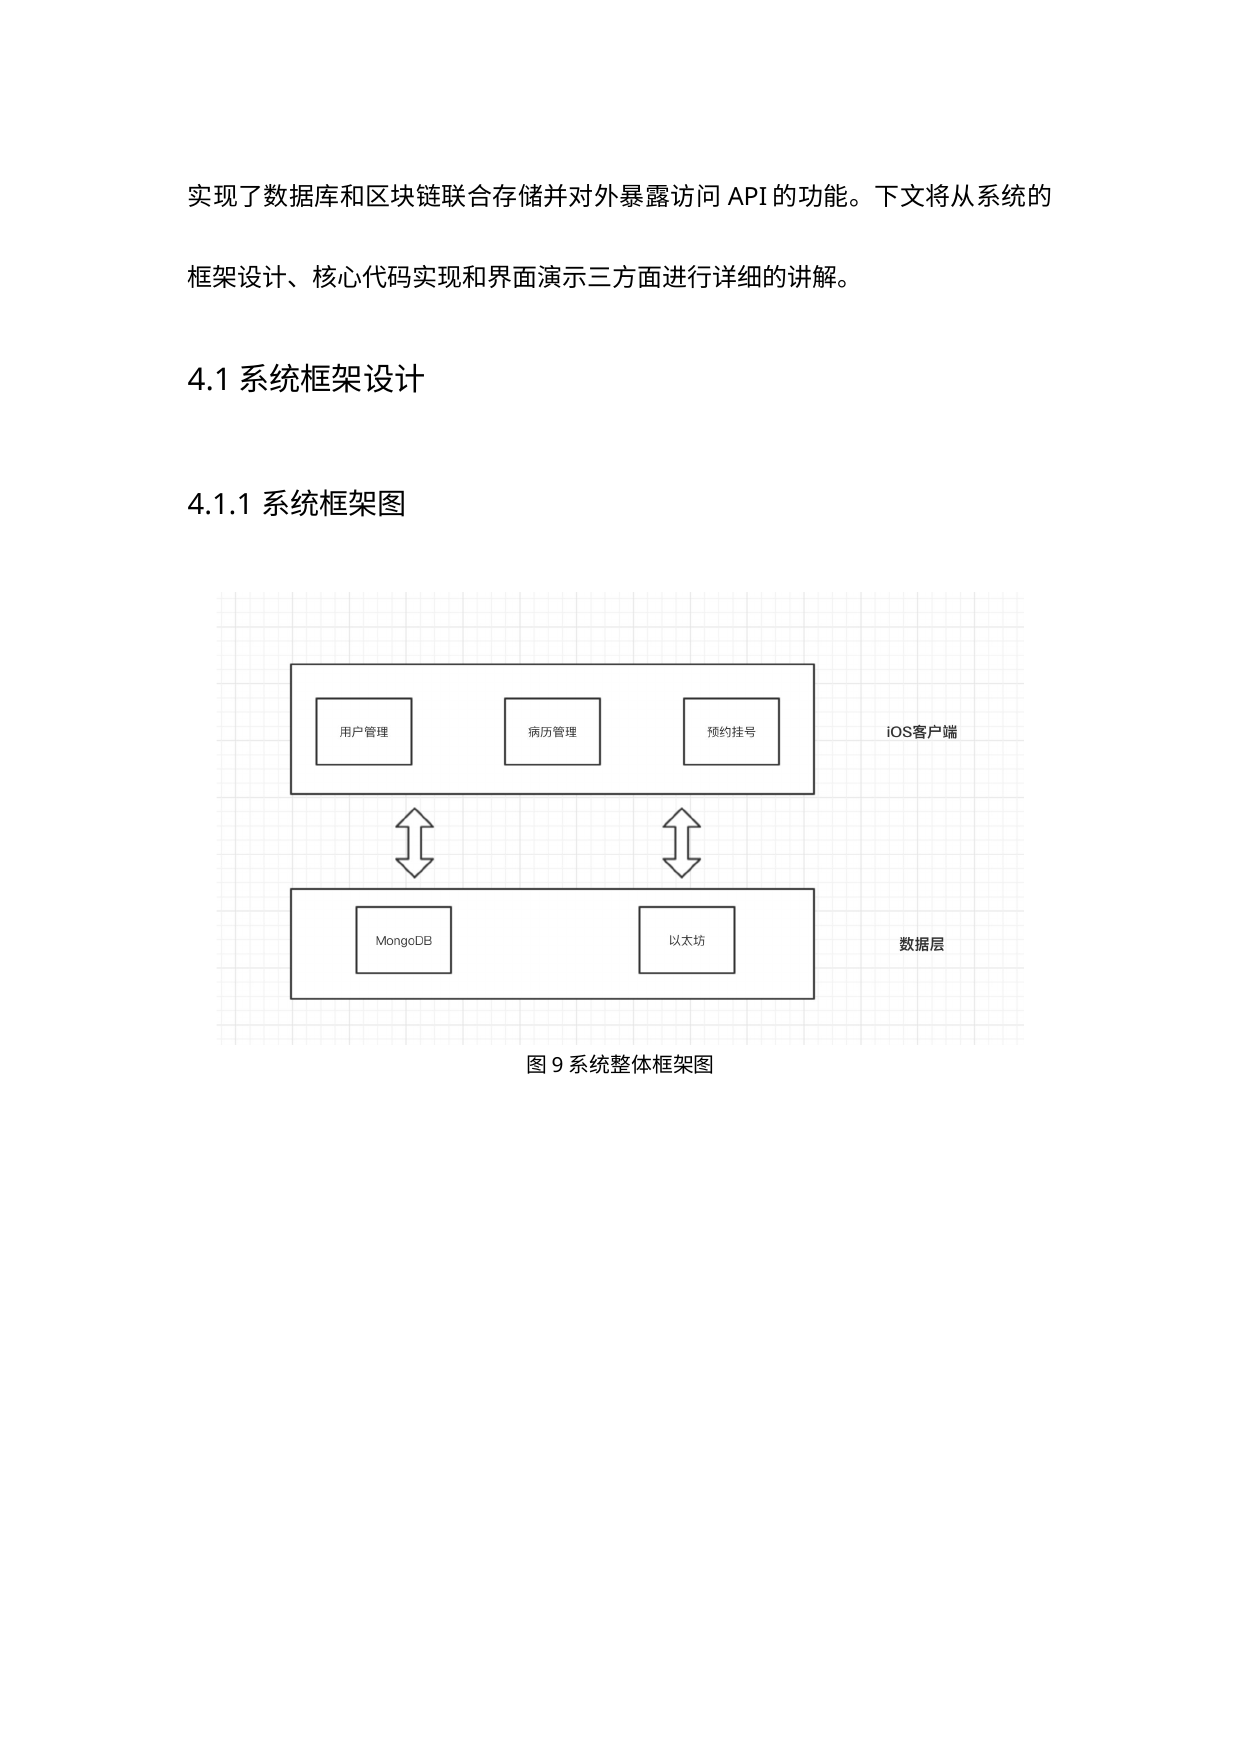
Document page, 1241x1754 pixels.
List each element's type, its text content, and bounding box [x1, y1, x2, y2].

picture [216, 592, 1024, 1045]
subtitle 4.1系统框架设计 [187, 344, 1053, 409]
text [187, 162, 1053, 308]
text 图 9 系统整体框架图 [187, 1048, 1053, 1080]
subtitle 4.1.1 系统框架图 [187, 469, 1053, 534]
